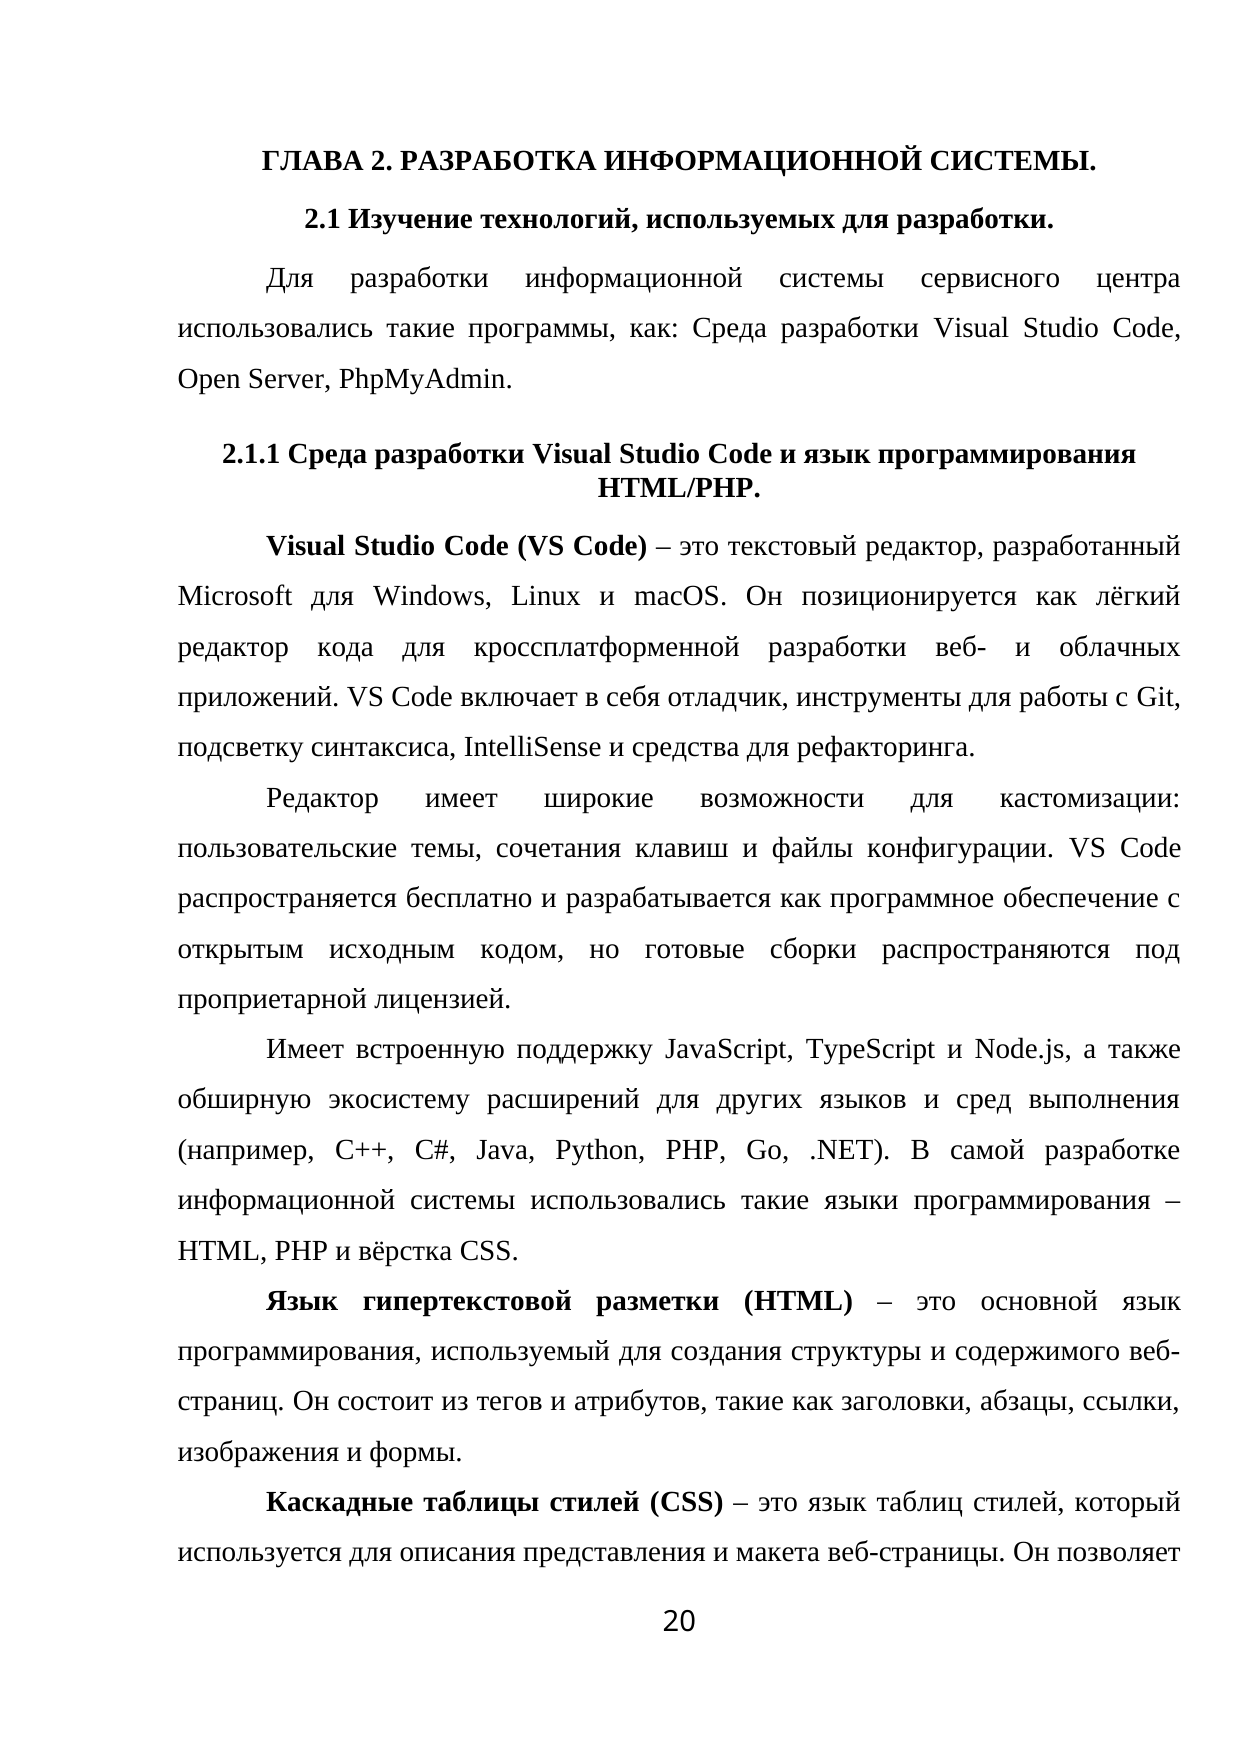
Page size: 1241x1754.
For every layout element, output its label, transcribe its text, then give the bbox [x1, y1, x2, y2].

text Язык гипертекстовой разметки (HTML) – это основной язык программирования, используемый для создания структуры и содержимого веб-страниц. Он состоит из тегов и атрибутов, такие как заголовки, абзацы, ссылки, изображения и формы. [177, 1283, 1181, 1467]
text Visual Studio Code (VS Code) – это текстовый редактор, разработанный Microsoft для Windows, Linux и macOS. Он позиционируется как лёгкий редактор кода для кроссплатформенной разработки веб- и облачных приложений. VS Code включает в себя отладчик, инструменты для работы с Git, подсветку синтаксиса, IntelliSense и средства для рефакторинга. [177, 528, 1181, 763]
text Редактор имеет широкие возможности для кастомизации: пользовательские темы, сочетания клавиш и файлы конфигурации. VS Code распространяется бесплатно и разрабатывается как программное обеспечение с открытым исходным кодом, но готовые сборки распространяются под проприетарной лицензией. [177, 780, 1181, 1014]
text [177, 1484, 1181, 1568]
text Имеет встроенную поддержку JavaScript, TypeScript и Node.js, а также обширную экосистему расширений для других языков и сред выполнения (например, C++, C#, Java, Python, PHP, Go, .NET). В самой разработке информационной системы использовались такие языки программирования – HTML, PHP и вёрстка CSS. [177, 1031, 1181, 1266]
subtitle 2.1 Изучение технологий, используемых для разработки. [177, 202, 1181, 235]
subtitle 2.1.1 Среда разработки Visual Studio Code и язык программирования HTML/PHP. [177, 436, 1181, 503]
subtitle ГЛАВА 2. РАЗРАБОТКА ИНФОРМАЦИОННОЙ СИСТЕМЫ. [177, 143, 1181, 177]
text Для разработки информационной системы сервисного центра использовались такие программы, как: Среда разработки Visual Studio Code, Open Server, PhpMyAdmin. [177, 260, 1181, 394]
